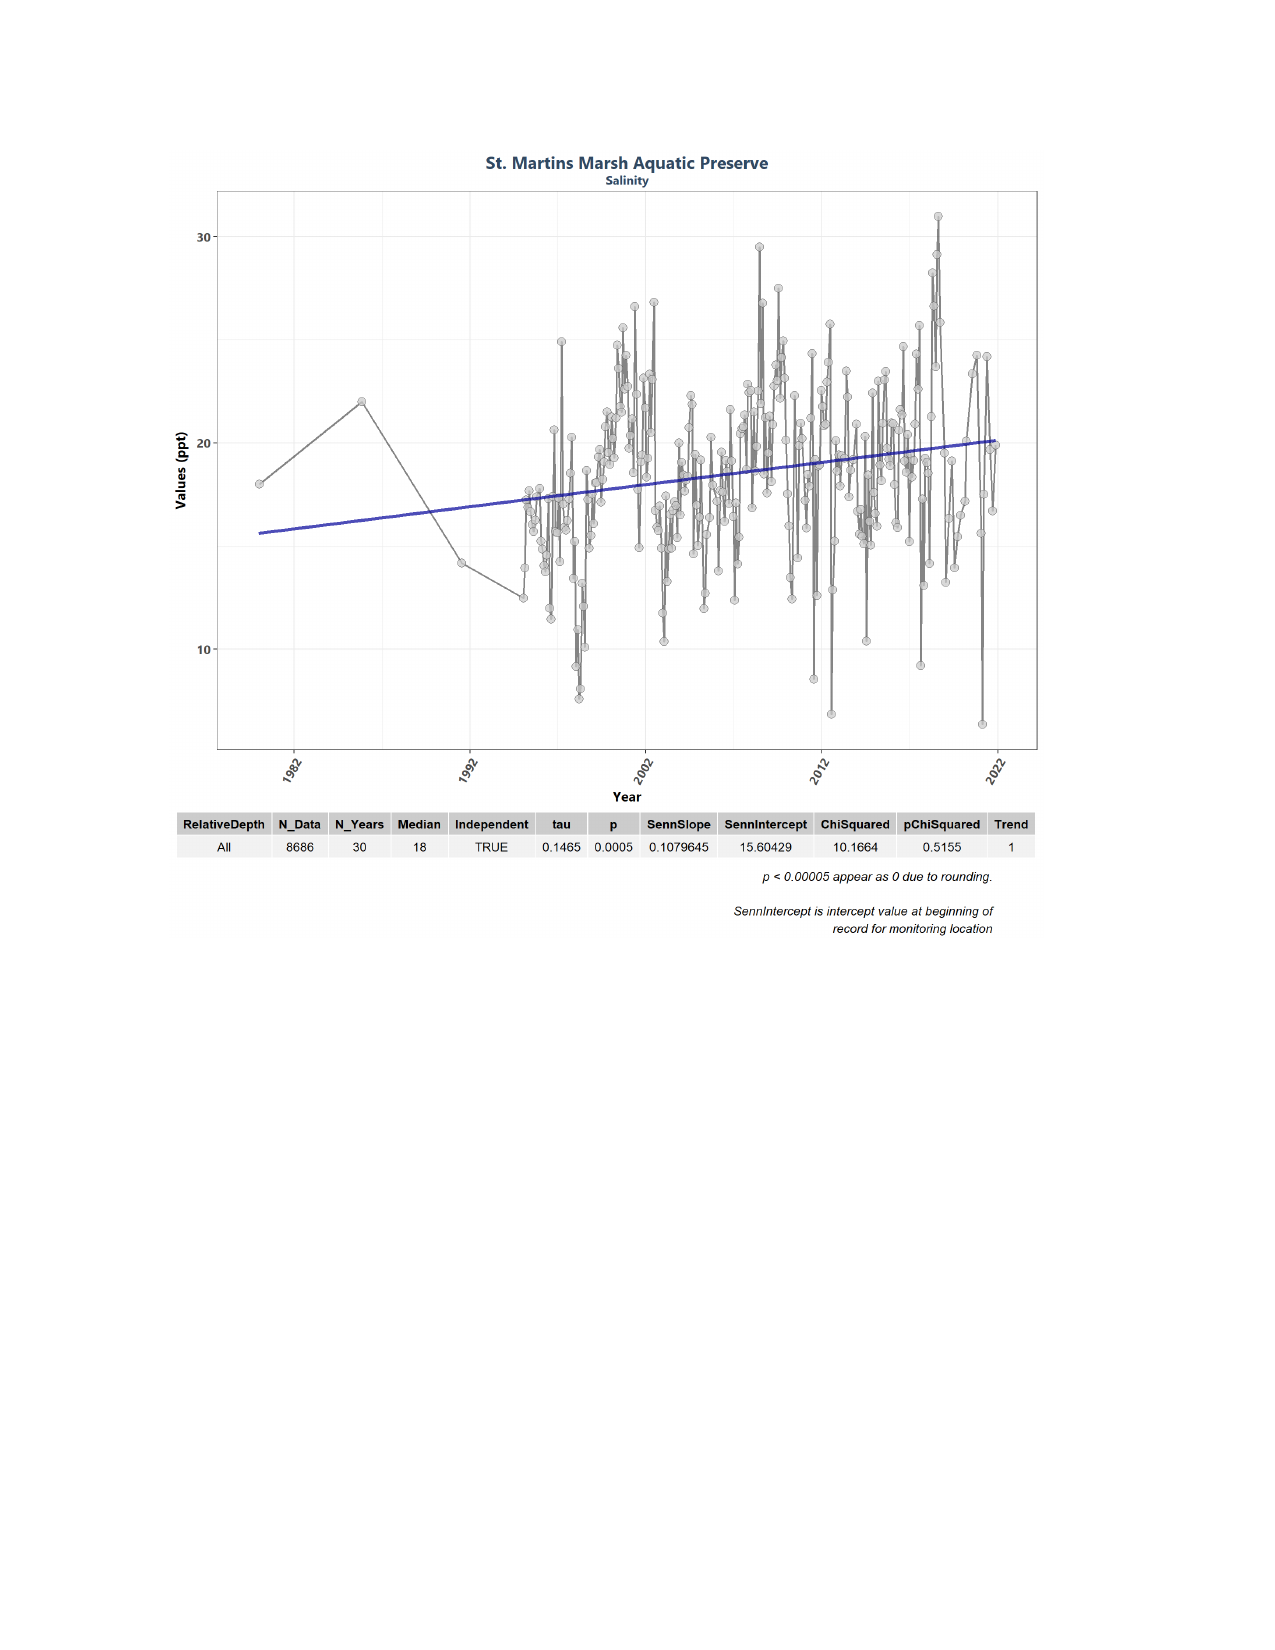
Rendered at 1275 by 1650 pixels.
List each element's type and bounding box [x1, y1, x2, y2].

picture [168, 150, 1044, 938]
